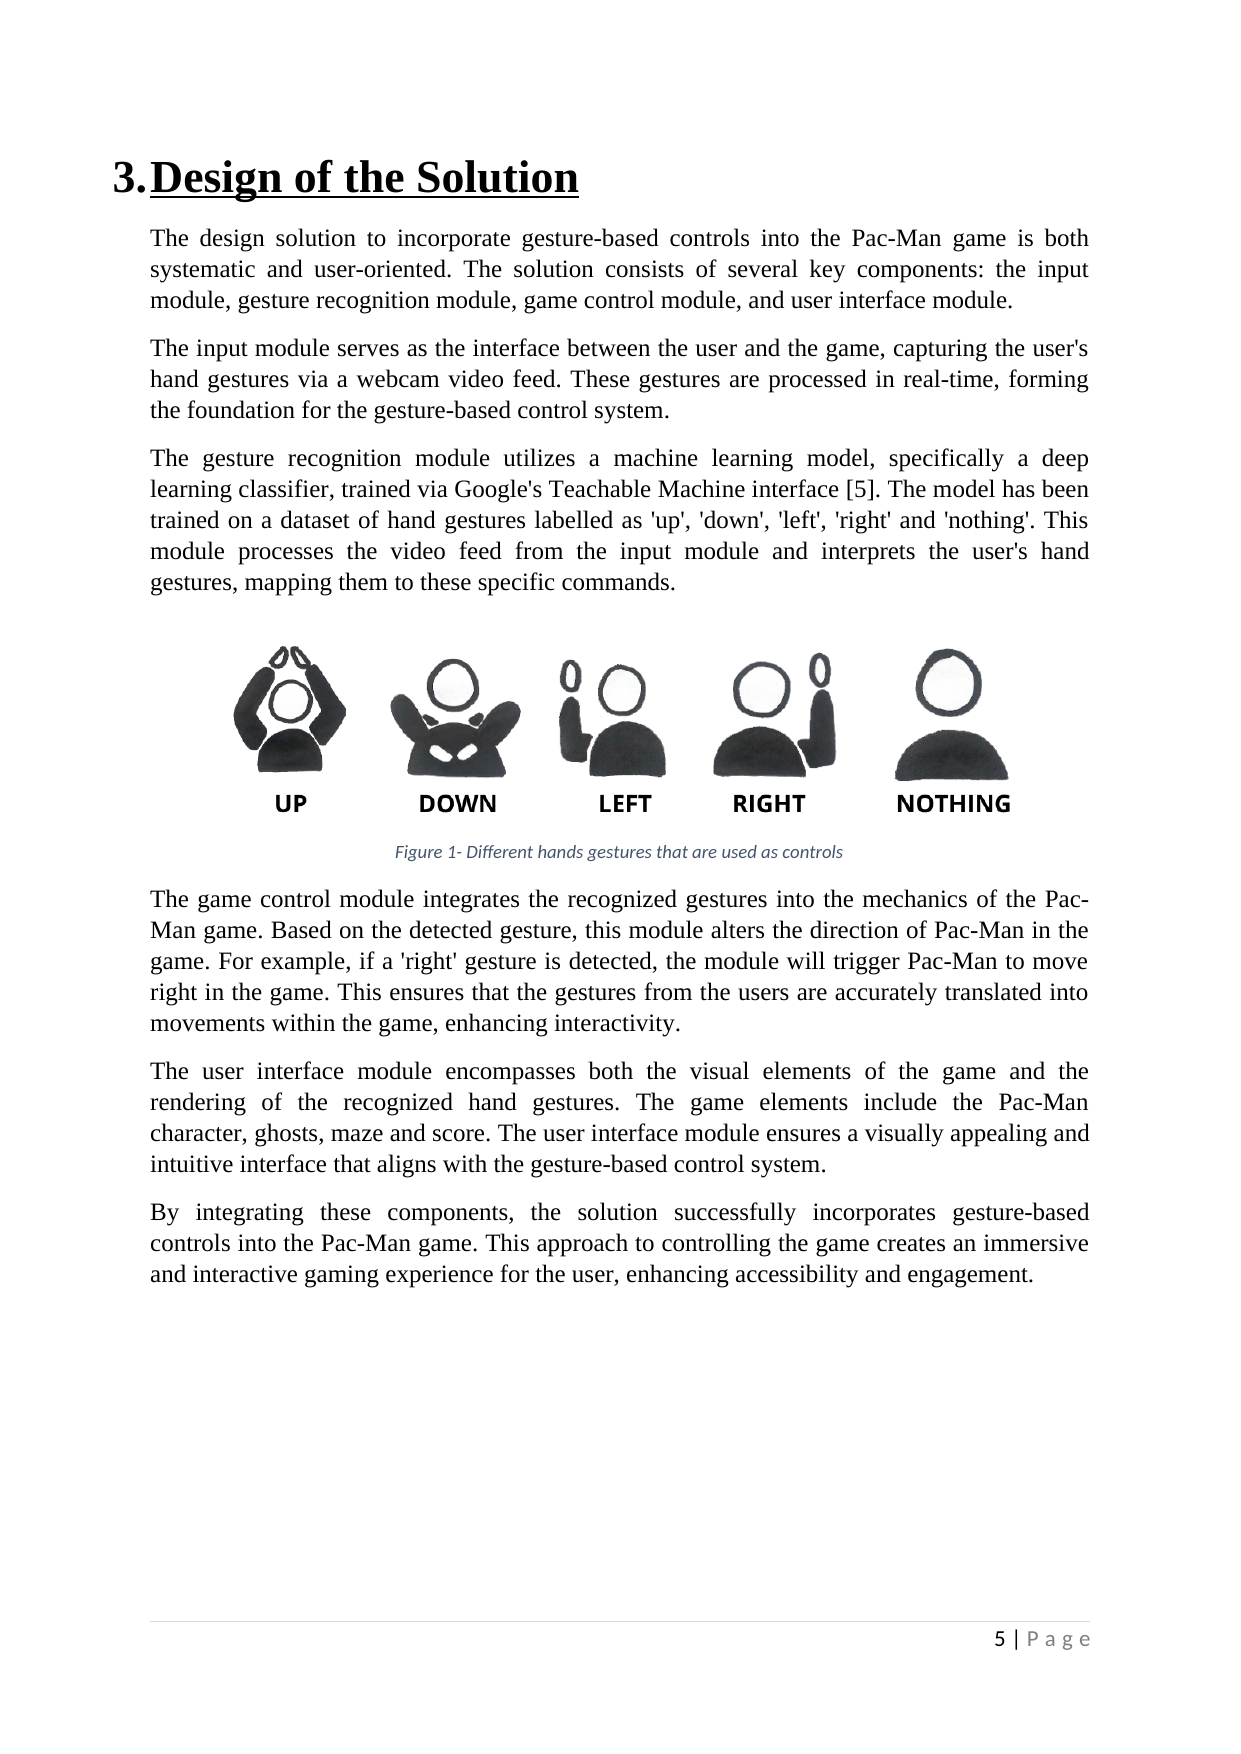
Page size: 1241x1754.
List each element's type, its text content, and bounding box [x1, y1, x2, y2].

text The design solution to incorporate gesture-based controls into the Pac-Man game is both systematic and user-oriented. The solution consists of several key components: the input module, gesture recognition module, game control module, and user interface module. [150, 223, 1090, 314]
text The user interface module encompasses both the visual elements of the game and the rendering of the recognized hand gestures. The game elements include the Pac-Man character, ghosts, maze and score. The user interface module ensures a visually appealing and intuitive interface that aligns with the gesture-based control system. [150, 1056, 1090, 1178]
text Figure 1- Different hands gestures that are used as controls [150, 840, 1090, 863]
text By integrating these components, the solution successfully incorporates gesture-based controls into the Pac-Man game. This approach to controlling the game creates an immersive and interactive gaming experience for the user, enhancing accessibility and engagement. [150, 1197, 1090, 1287]
list Design of the Solution [112, 150, 1090, 203]
text The gesture recognition module utilizes a machine learning model, specifically a deep learning classifier, trained via Google's Teachable Machine interface [5]. The model has been trained on a dataset of hand gestures labelled as 'up', 'down', 'left', 'right' and 'nothing'. This module processes the video feed from the input module and interprets the user's hand gestures, mapping them to these specific commands. [150, 443, 1090, 596]
text The input module serves as the interface between the user and the game, capturing the user's hand gestures via a webcam video feed. These gestures are processed in real-time, forming the foundation for the gesture-based control system. [150, 333, 1090, 424]
text The game control module integrates the recognized gestures into the mechanics of the Pac-Man game. Based on the detected gesture, this module alters the direction of Pac-Man in the game. For example, if a 'right' gesture is detected, the module will trigger Pac-Man to move right in the game. This ensures that the gestures from the users are accurately translated into movements within the game, enhancing interactivity. [150, 884, 1090, 1037]
picture [203, 615, 1037, 822]
